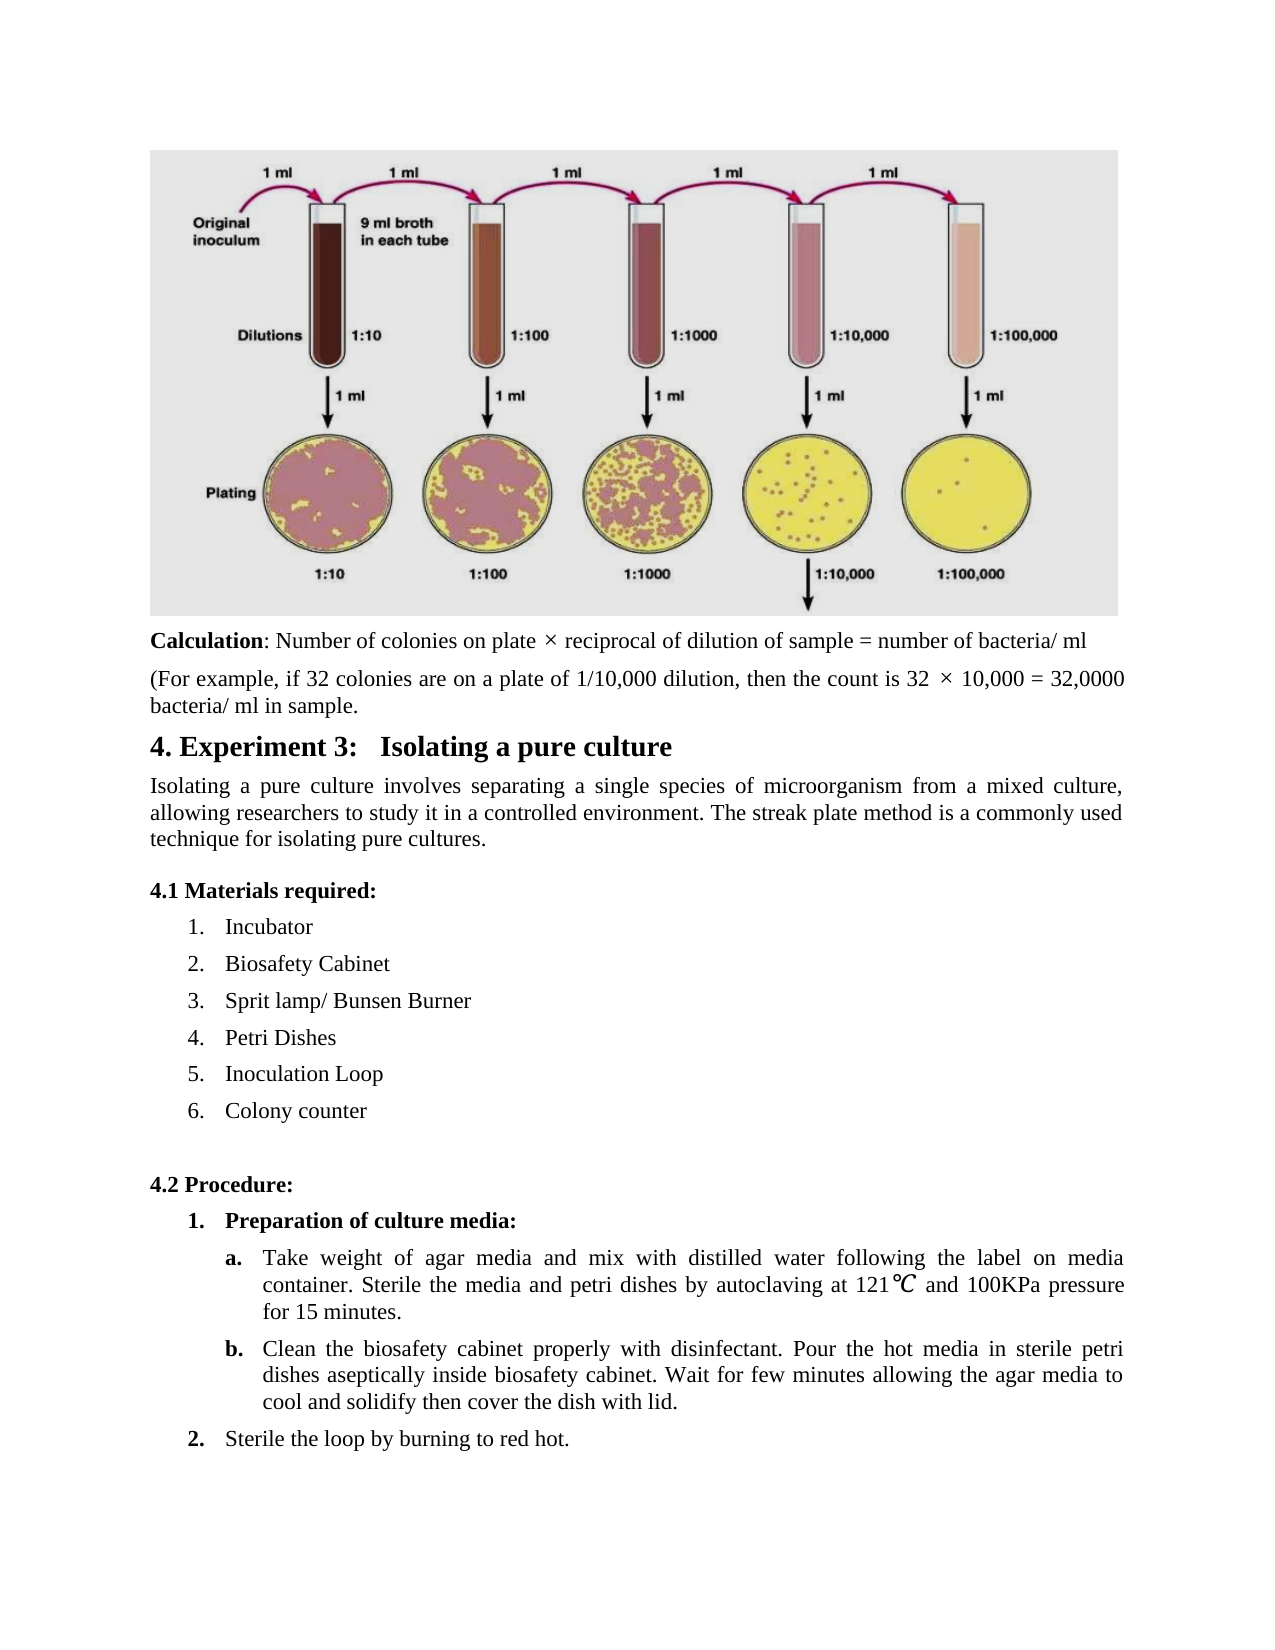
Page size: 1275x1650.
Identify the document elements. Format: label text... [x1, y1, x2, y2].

text 4.1 Materials required: [150, 877, 1125, 903]
list Preparation of culture media: [187, 1208, 1125, 1234]
list Incubator [187, 913, 1125, 940]
list Sterile the loop by burning to red hot. [187, 1424, 1125, 1451]
list Take weight of agar media and mix with distilled water following the label on media container. Sterile the media and petri dishes by autoclaving at 121 and 100KPa pressure for 15 minutes. [225, 1244, 1125, 1325]
list Biosafety Cabinet [187, 950, 1125, 977]
list Clean the biosafety cabinet properly with disinfectant. Pour the hot media in sterile petri dishes aseptically inside biosafety cabinet. Wait for few minutes allowing the agar media to cool and solidify then cover the dish with lid. [225, 1335, 1125, 1414]
text 4.2 Procedure: [150, 1171, 1125, 1197]
list Sprit lamp/ Bunsen Burner [187, 987, 1125, 1013]
picture [150, 150, 1119, 616]
list Petri Dishes [187, 1024, 1125, 1050]
text Calculation: Number of colonies on plate reciprocal of dilution of sample = number of bacteria/ ml [150, 626, 1125, 654]
text (For example, if 32 colonies are on a plate of 1/10,000 dilution, then the count is 32 10,000 = 32,0000 bacteria/ ml in sample. [150, 664, 1125, 718]
list Colony counter [187, 1097, 1125, 1124]
list Inoculation Loop [187, 1061, 1125, 1087]
subtitle 4. Experiment 3: Isolating a pure culture [150, 729, 1125, 762]
text Isolating a pure culture involves separating a single species of microorganism from a mixed culture, allowing researchers to study it in a controlled environment. The streak plate method is a commonly used technique for isolating pure cultures. [150, 773, 1125, 852]
